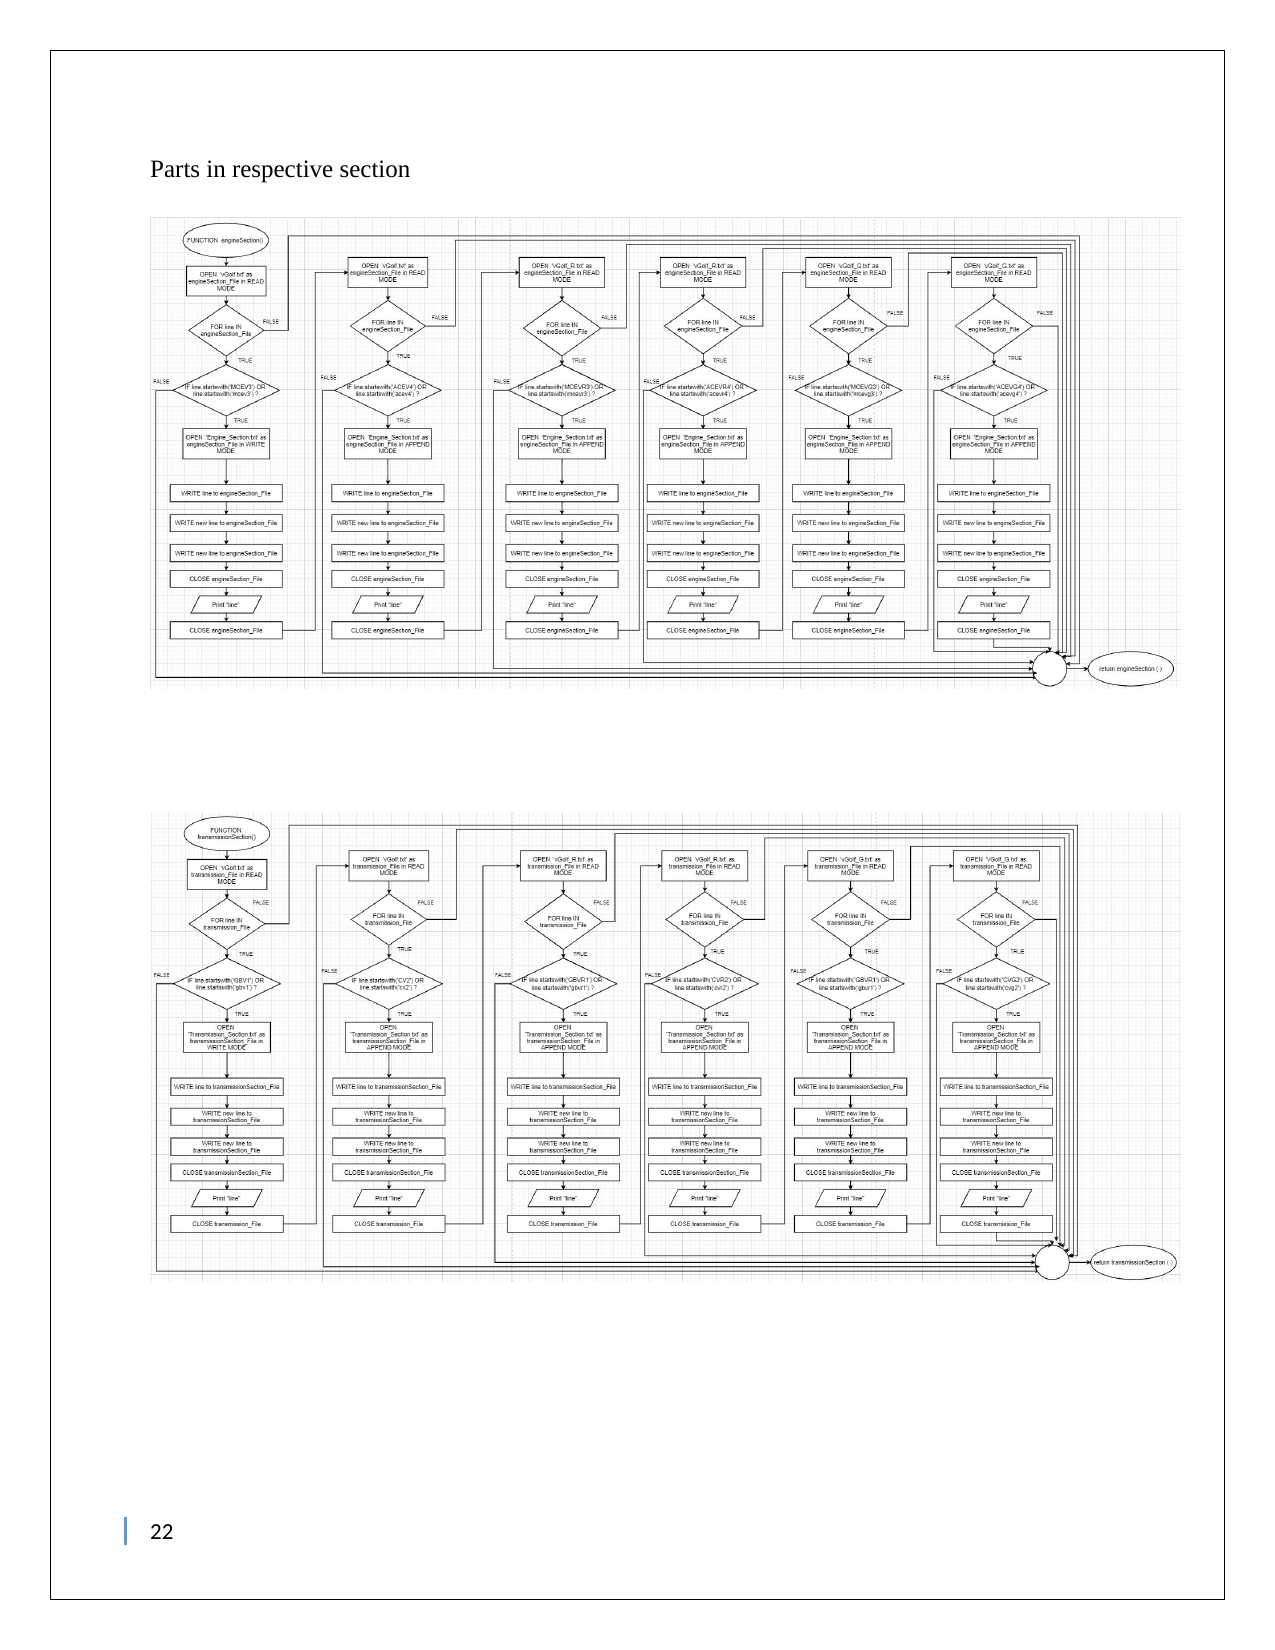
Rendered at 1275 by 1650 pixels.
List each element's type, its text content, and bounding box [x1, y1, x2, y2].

picture [150, 812, 1182, 1282]
picture [150, 217, 1182, 689]
subtitle Parts in respective section [150, 154, 1181, 183]
